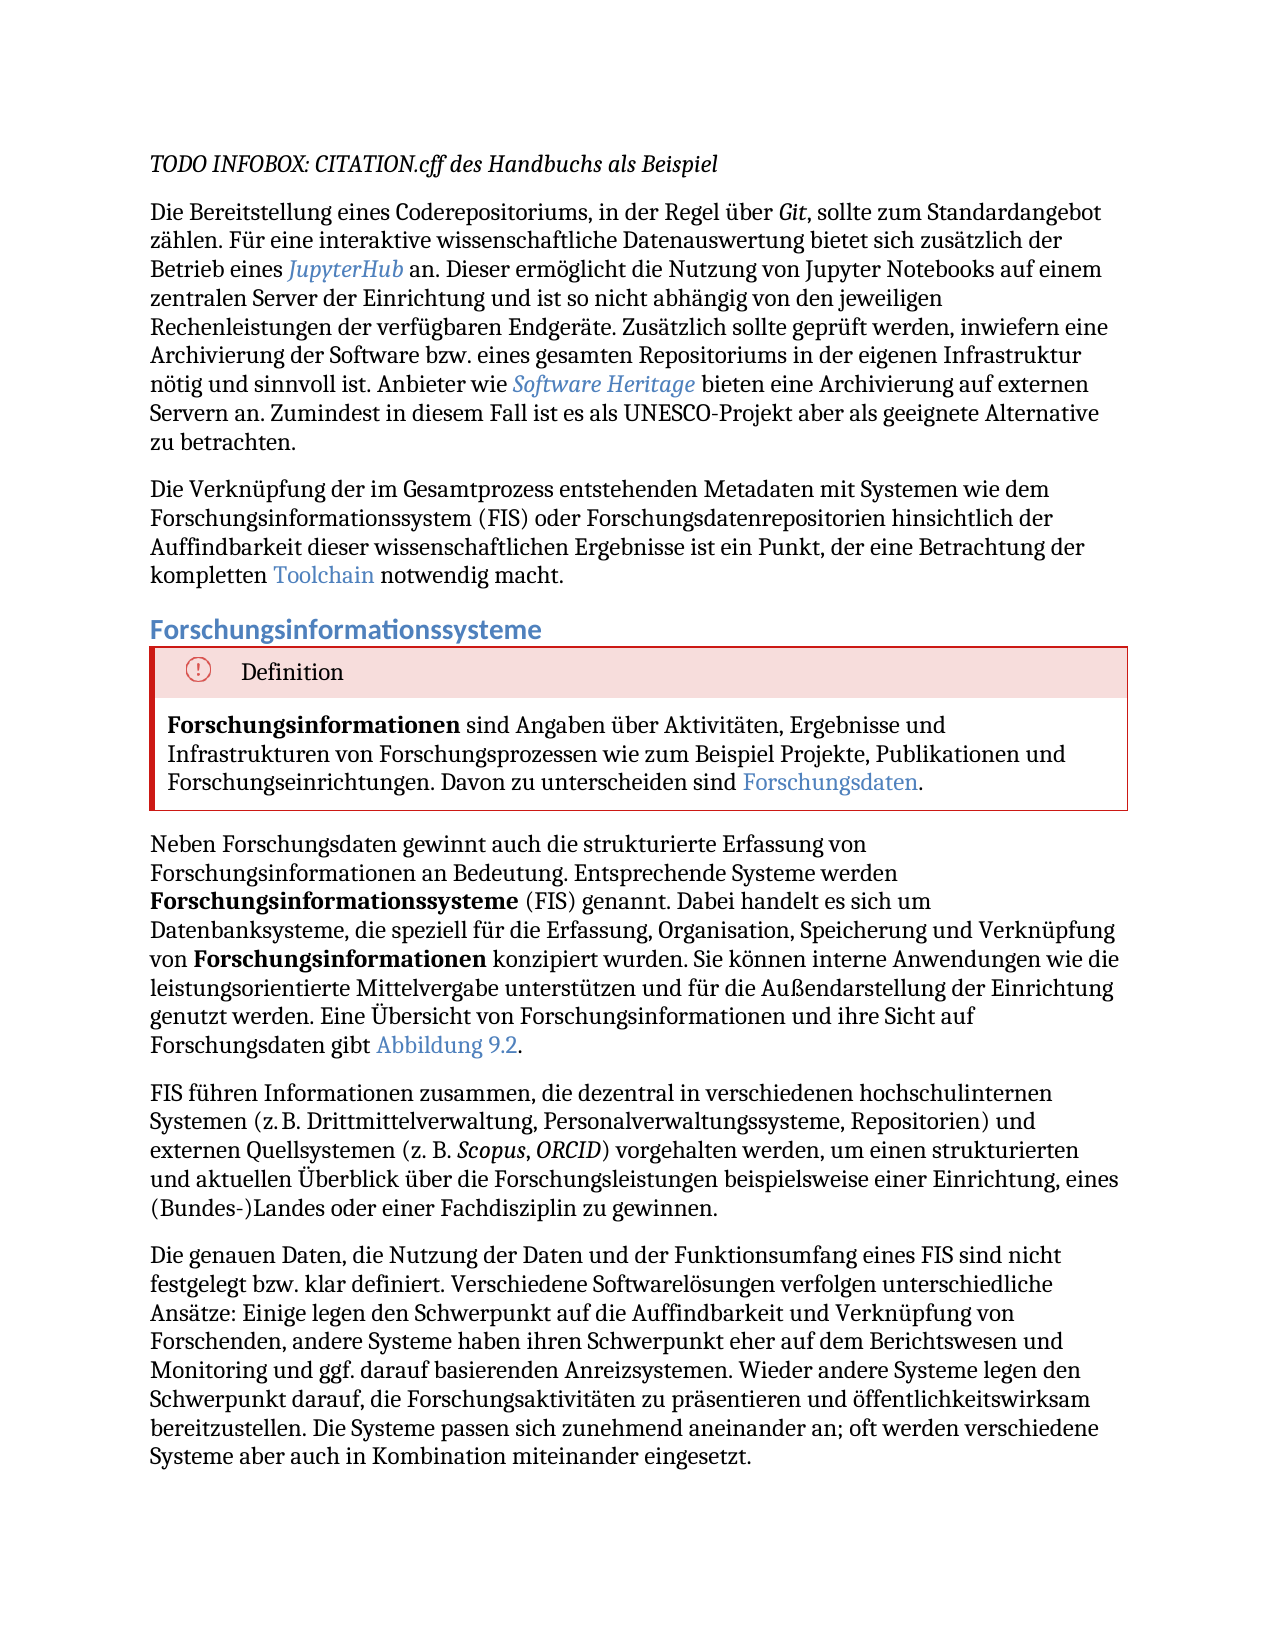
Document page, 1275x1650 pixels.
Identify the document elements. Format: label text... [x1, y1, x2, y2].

text Die Verknüpfung der im Gesamtprozess entstehenden Metadaten mit Systemen wie dem Forschungsinformationssystem (FIS) oder Forschungsdatenrepositorien hinsichtlich der Auffindbarkeit dieser wissenschaftlichen Ergebnisse ist ein Punkt, der eine Betrachtung der kompletten Toolchain notwendig macht. [150, 475, 1125, 590]
text Die Bereitstellung eines Coderepositoriums, in der Regel über Git, sollte zum Standardangebot zählen. Für eine interaktive wissenschaftliche Datenauswertung bietet sich zusätzlich der Betrieb eines JupyterHub an. Dieser ermöglicht die Nutzung von Jupyter Notebooks auf einem zentralen Server der Einrichtung und ist so nicht abhängig von den jeweiligen Rechenleistungen der verfügbaren Endgeräte. Zusätzlich sollte geprüft werden, inwiefern eine Archivierung der Software bzw. eines gesamten Repositoriums in der eigenen Infrastruktur nötig und sinnvoll ist. Anbieter wie Software Heritage bieten eine Archivierung auf externen Servern an. Zumindest in diesem Fall ist es als UNESCO-Projekt aber als geeignete Alternative zu betrachten. [150, 197, 1125, 456]
picture [186, 657, 211, 682]
subtitle Forschungsinformationssysteme [150, 611, 1125, 646]
text FIS führen Informationen zusammen, die dezentral in verschiedenen hochschulinternen Systemen (z. B. Drittmittelverwaltung, Personalverwaltungssysteme, Repositorien) und externen Quellsystemen (z. B. Scopus, ORCID) vorgehalten werden, um einen strukturierten und aktuellen Überblick über die Forschungsleistungen beispielsweise einer Einrichtung, eines (Bundes-)Landes oder einer Fachdisziplin zu gewinnen. [150, 1078, 1125, 1222]
table_header Definition [155, 648, 1127, 698]
text TODO INFOBOX: CITATION.cff des Handbuchs als Beispiel [150, 150, 1125, 179]
text Die genauen Daten, die Nutzung der Daten und der Funktionsumfang eines FIS sind nicht festgelegt bzw. klar definiert. Verschiedene Softwarelösungen verfolgen unterschiedliche Ansätze: Einige legen den Schwerpunkt auf die Auffindbarkeit und Verknüpfung von Forschenden, andere Systeme haben ihren Schwerpunkt eher auf dem Berichtswesen und Monitoring und ggf. darauf basierenden Anreizsystemen. Wieder andere Systeme legen den Schwerpunkt darauf, die Forschungsaktivitäten zu präsentieren und öffentlichkeitswirksam bereitzustellen. Die Systeme passen sich zunehmend aneinander an; oft werden verschiedene Systeme aber auch in Kombination miteinander eingesetzt. [150, 1241, 1125, 1471]
text Neben Forschungsdaten gewinnt auch die strukturierte Erfassung von Forschungsinformationen an Bedeutung. Entsprechende Systeme werden Forschungsinformationssysteme (FIS) genannt. Dabei handelt es sich um Datenbanksysteme, die speziell für die Erfassung, Organisation, Speicherung und Verknüpfung von Forschungsinformationen konzipiert wurden. Sie können interne Anwendungen wie die leistungsorientierte Mittelvergabe unterstützen und für die Außendarstellung der Einrichtung genutzt werden. Eine Übersicht von Forschungsinformationen und ihre Sicht auf Forschungsdaten gibt Abbildung 9.2. [150, 830, 1125, 1060]
table_cell Forschungsinformationen sind Angaben über Aktivitäten, Ergebnisse und Infrastrukturen von Forschungsprozessen wie zum Beispiel Projekte, Publikationen und Forschungseinrichtungen. Davon zu unterscheiden sind Forschungsdaten. [155, 698, 1127, 810]
